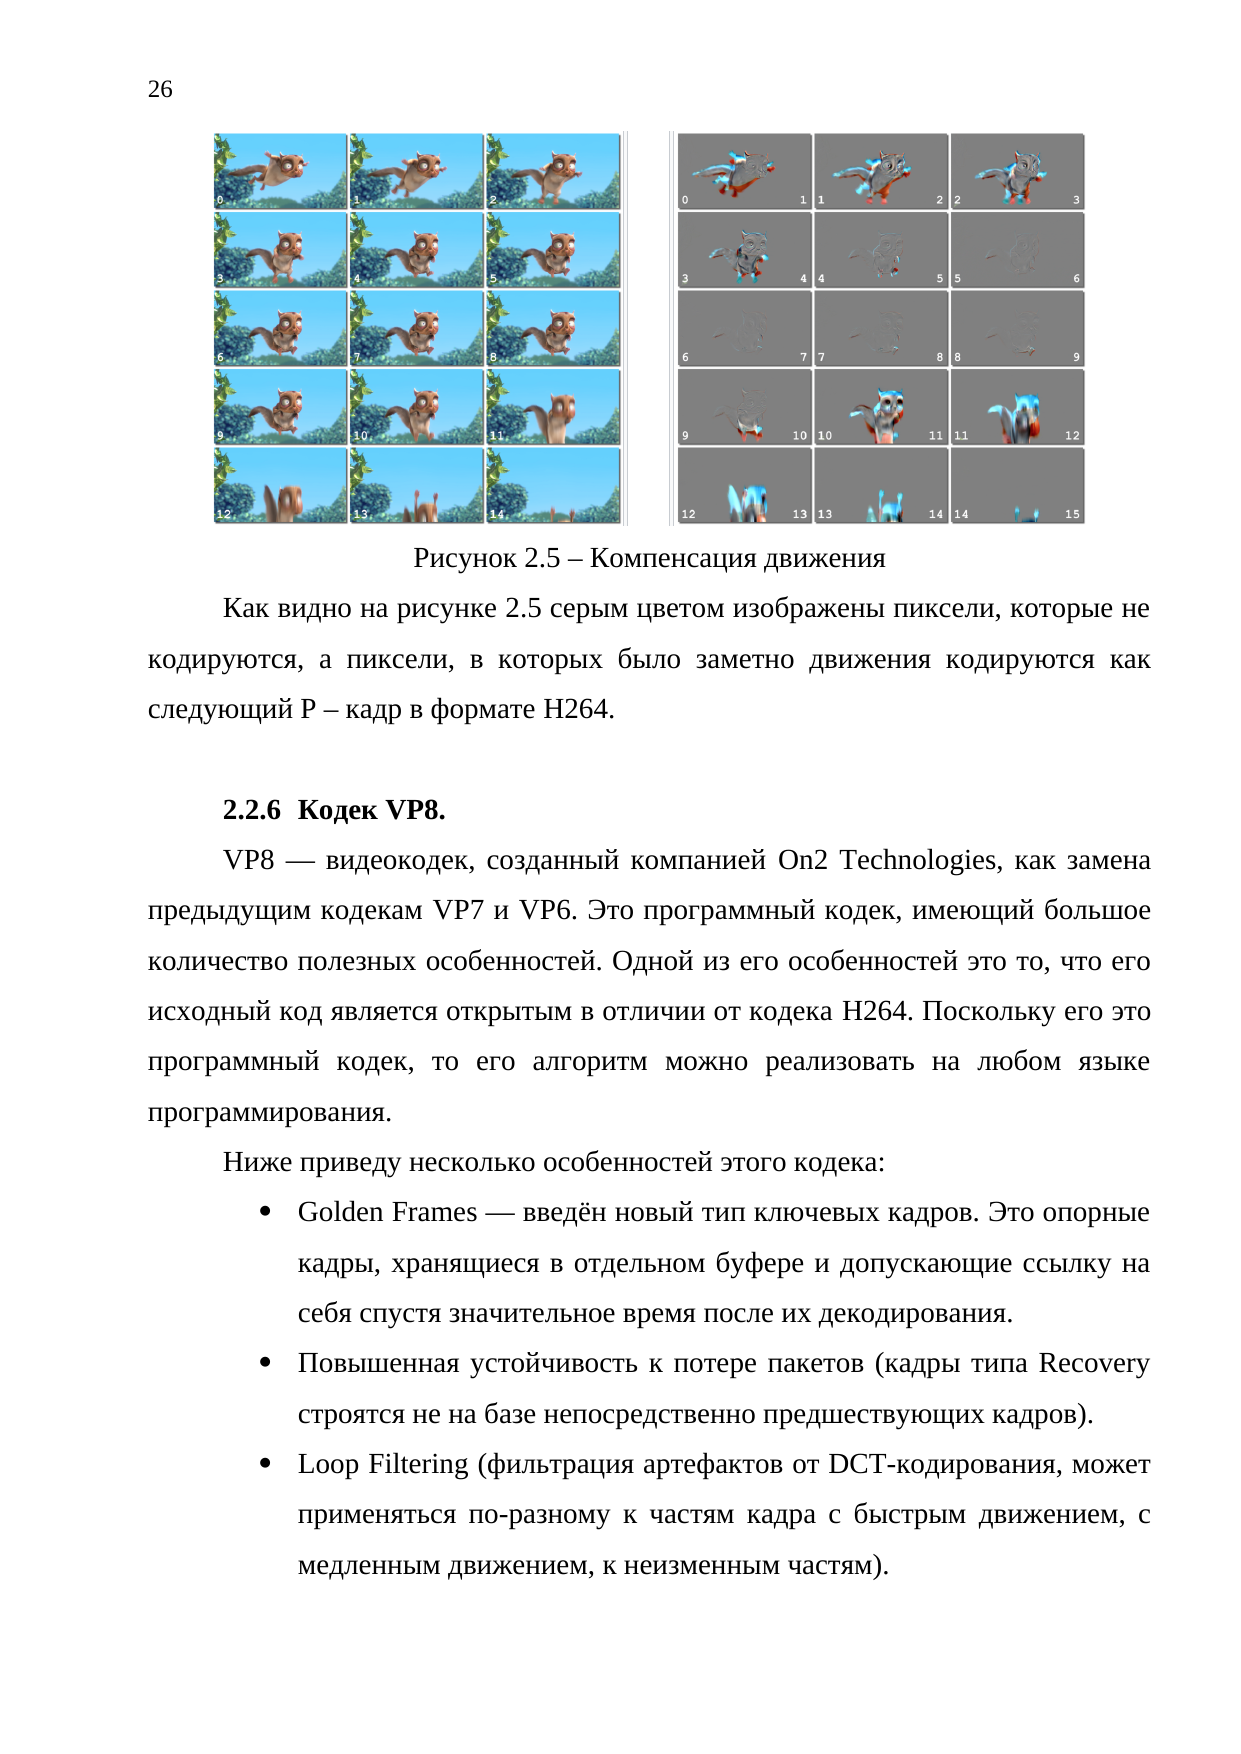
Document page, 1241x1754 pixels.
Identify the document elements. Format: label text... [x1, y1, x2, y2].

list Кодек VP8. [223, 792, 1152, 825]
text Рисунок 2.5 – Компенсация движения [148, 540, 1152, 574]
list Loop Filtering (фильтрация артефактов от DCT-кодирования, может применяться по-разному к частям кадра с быстрым движением, с медленным движением, к неизменным частям). [260, 1446, 1152, 1580]
list Golden Frames — введён новый тип ключевых кадров. Это опорные кадры, хранящиеся в отдельном буфере и допускающие ссылку на себя спустя значительное время после их декодирования. [260, 1194, 1152, 1328]
text VP8 — видеокодек, созданный компанией On2 Technologies, как замена предыдущим кодекам VP7 и VP6. Это программный кодек, имеющий большое количество полезных особенностей. Одной из его особенностей это то, что его исходный код является открытым в отличии от кодека H264. Поскольку его это программный кодек, то его алгоритм можно реализовать на любом языке программирования. [148, 842, 1152, 1127]
text Ниже приведу несколько особенностей этого кодека: [148, 1144, 1152, 1177]
list Повышенная устойчивость к потере пакетов (кадры типа Recovery строятся не на базе непосредственно предшествующих кадров). [260, 1345, 1152, 1429]
picture [212, 131, 1087, 526]
text Как видно на рисунке 2.5 серым цветом изображены пиксели, которые не кодируются, а пиксели, в которых было заметно движения кодируются как следующий Р – кадр в формате H264. [148, 591, 1152, 725]
